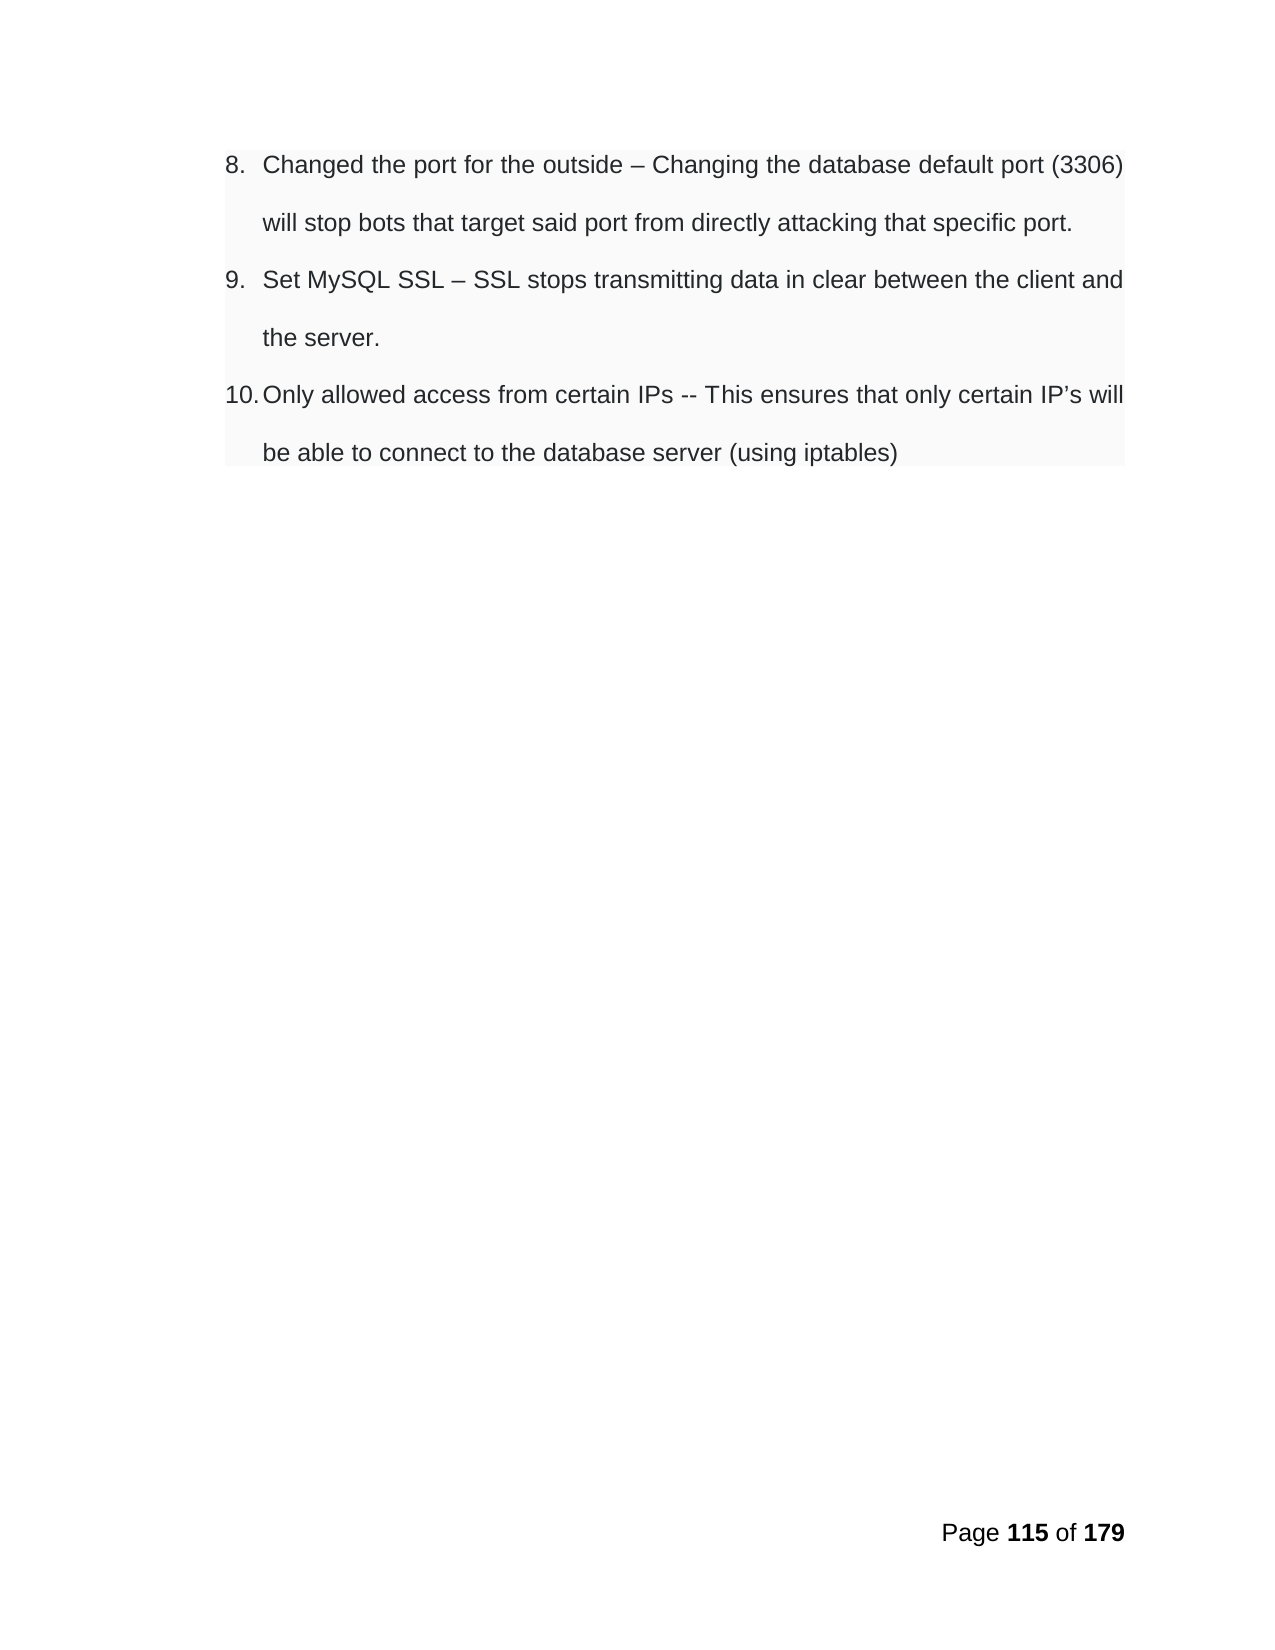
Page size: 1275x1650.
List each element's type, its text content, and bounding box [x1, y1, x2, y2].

list Set MySQL SSL – SSL stops transmitting data in clear between the client and the server. [225, 265, 1125, 351]
list Changed the port for the outside – Changing the database default port (3306) will stop bots that target said port from directly attacking that specific port. [225, 150, 1125, 236]
list Only allowed access from certain IPs -- This ensures that only certain IP’s will be able to connect to the database server (using iptables) [225, 380, 1125, 466]
